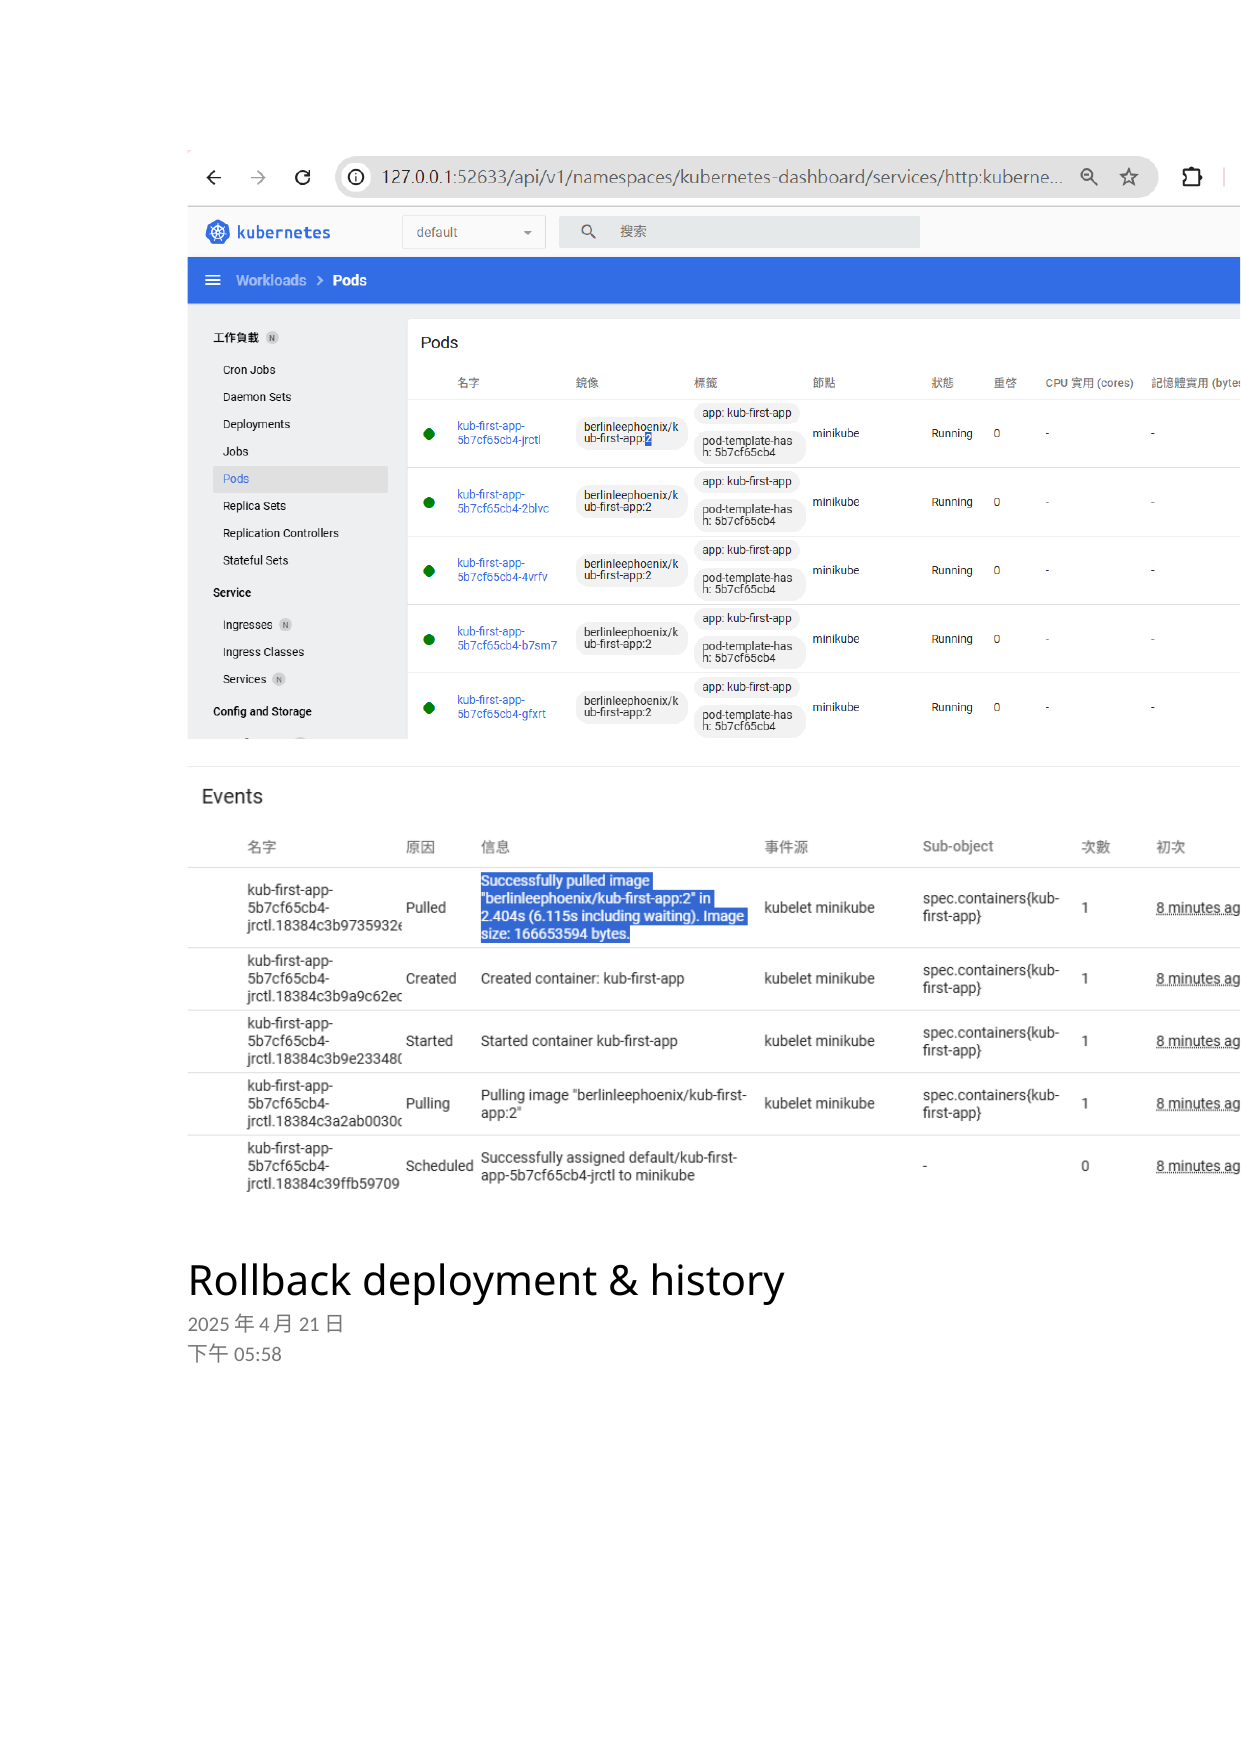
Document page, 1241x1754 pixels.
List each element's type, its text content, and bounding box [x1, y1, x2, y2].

text Rollback deployment & history [187, 1251, 1053, 1307]
picture [187, 150, 1241, 739]
picture [187, 766, 1241, 1195]
text 下午 05:58 [187, 1338, 1053, 1368]
text 2025年4月21日 [187, 1307, 1053, 1338]
